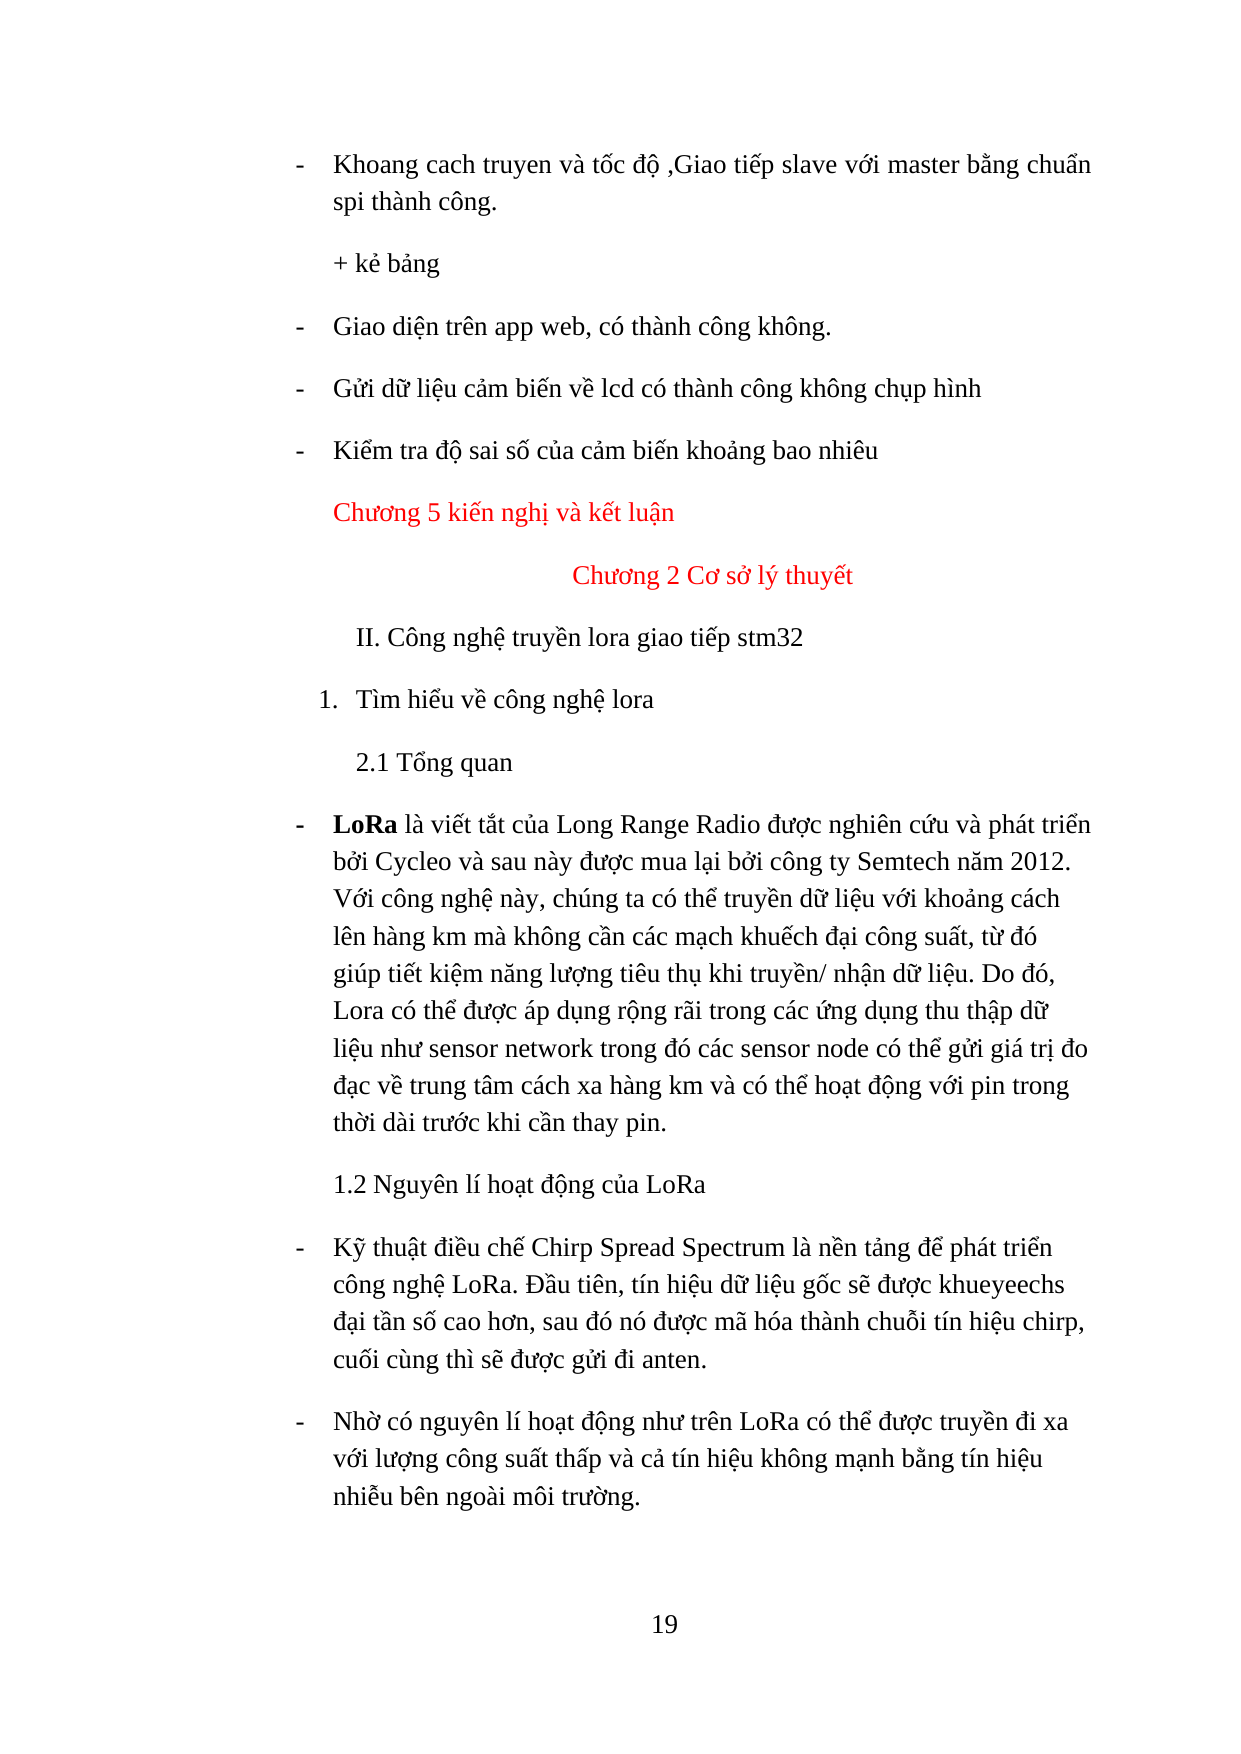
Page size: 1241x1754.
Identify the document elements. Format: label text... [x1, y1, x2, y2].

text II. Công nghệ truyền lora giao tiếp stm32 [356, 621, 1092, 652]
list Tìm hiểu về công nghệ lora [318, 683, 1092, 714]
list LoRa là viết tắt của Long Range Radio được nghiên cứu và phát triển bởi Cycleo và sau này được mua lại bởi công ty Semtech năm 2012. Với công nghệ này, chúng ta có thể truyền dữ liệu với khoảng cách lên hàng km mà không cần các mạch khuếch đại công suất, từ đó giúp tiết kiệm năng lượng tiêu thụ khi truyền/ nhận dữ liệu. Do đó, Lora có thể được áp dụng rộng rãi trong các ứng dụng thu thập dữ liệu như sensor network trong đó các sensor node có thể gửi giá trị đo đạc về trung tâm cách xa hàng km và có thể hoạt động với pin trong thời dài trước khi cần thay pin. [295, 808, 1092, 1137]
list Kiểm tra độ sai số của cảm biến khoảng bao nhiêu [295, 434, 1092, 465]
list Nhờ có nguyên lí hoạt động như trên LoRa có thể được truyền đi xa với lượng công suất thấp và cả tín hiệu không mạnh bằng tín hiệu nhiễu bên ngoài môi trường. [295, 1405, 1092, 1511]
text Chương 2 Cơ sở lý thuyết [333, 559, 1092, 590]
text 2.1 Tổng quan [356, 746, 1092, 777]
list Kỹ thuật điều chế Chirp Spread Spectrum là nền tảng để phát triển công nghệ LoRa. Đầu tiên, tín hiệu dữ liệu gốc sẽ được khueyeechs đại tần số cao hơn, sau đó nó được mã hóa thành chuỗi tín hiệu chirp, cuối cùng thì sẽ được gửi đi anten. [295, 1231, 1092, 1374]
text + kẻ bảng [333, 247, 1092, 278]
text Chương 5 kiến nghị và kết luận [333, 496, 1092, 528]
list Nguyên lí hoạt động của LoRa [333, 1168, 1092, 1200]
list Giao diện trên app web, có thành công không. [295, 309, 1092, 341]
list Khoang cach truyen và tốc độ ,Giao tiếp slave với master bằng chuẩn spi thành công. [295, 148, 1092, 216]
list Gửi dữ liệu cảm biến về lcd có thành công không chụp hình [295, 372, 1092, 403]
